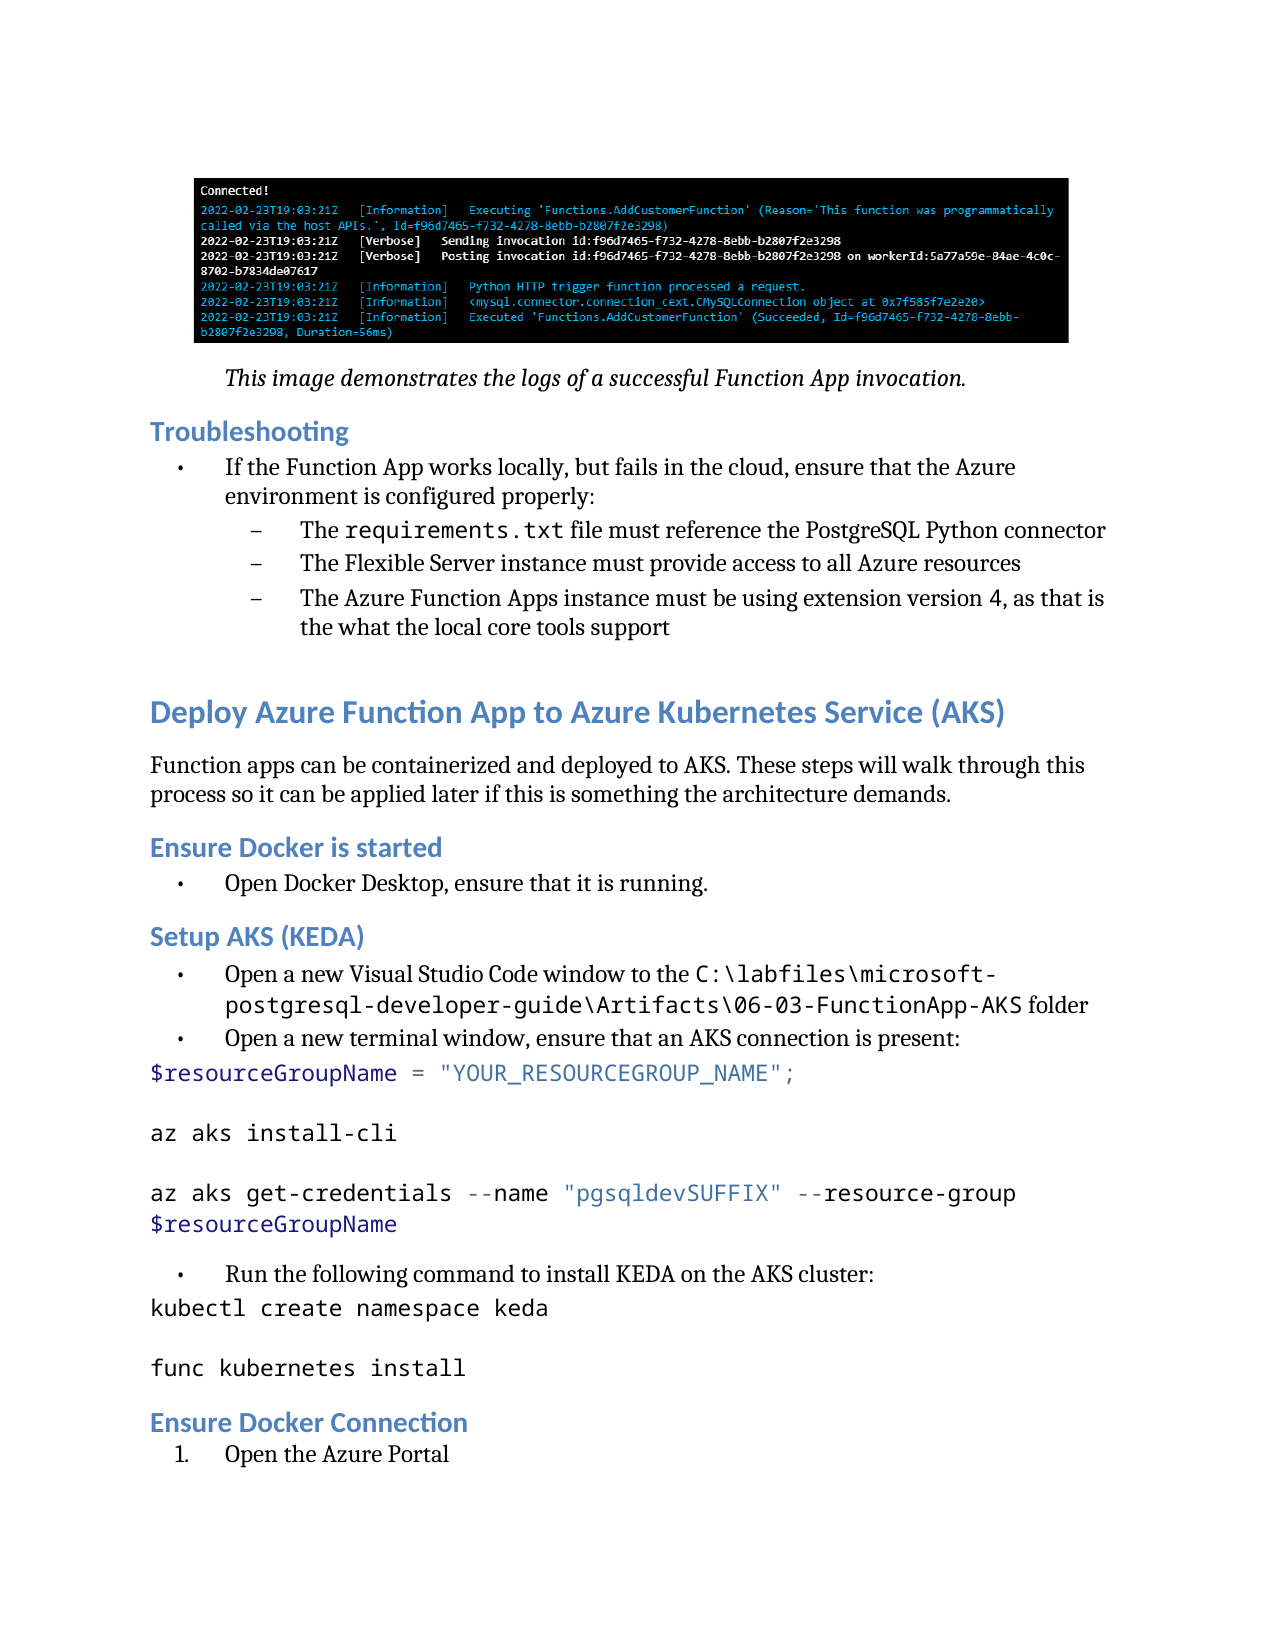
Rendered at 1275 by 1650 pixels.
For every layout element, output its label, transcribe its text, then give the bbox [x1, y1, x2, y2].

subtitle Deploy Azure Function App to Azure Kubernetes Service (AKS) [150, 692, 1125, 732]
subtitle Ensure Docker is started [150, 829, 1125, 865]
list Run the following command to install KEDA on the AKS cluster: [175, 1260, 1125, 1288]
list Open a new terminal window, ensure that an AKS connection is present: [175, 1024, 1125, 1053]
subtitle Setup AKS (KEDA) [150, 918, 1125, 954]
list Open the Azure Portal [175, 1440, 1125, 1469]
text Function apps can be containerized and deployed to AKS. These steps will walk through this process so it can be applied later if this is something the architecture demands. [150, 751, 1125, 808]
list Open Docker Desktop, ensure that it is running. [175, 869, 1125, 897]
list Open a new Visual Studio Code window to the C:\labfiles\microsoft-postgresql-developer-guide\Artifacts\06-03-FunctionApp-AKS folder [175, 958, 1125, 1020]
subtitle Troubleshooting [150, 413, 1125, 449]
list If the Function App works locally, but fails in the cloud, ensure that the Azure environment is configured properly: [175, 453, 1125, 510]
list The Azure Function Apps instance must be using extension version 4, as that is the what the local core tools support [250, 582, 1125, 642]
text $resourceGroupName = "YOUR_RESOURCEGROUP_NAME"; az aks install-cli az aks get-credentials --name "pgsqldevSUFFIX" --resource-group $resourceGroupName [150, 1056, 1125, 1239]
list The Flexible Server instance must provide access to all Azure resources [250, 549, 1125, 578]
picture [193, 178, 1069, 343]
subtitle Ensure Docker Connection [150, 1404, 1125, 1440]
text kubectl create namespace keda func kubernetes install [150, 1292, 1125, 1383]
list This image demonstrates the logs of a successful Function App invocation. [175, 364, 1125, 393]
list The requirements.txt file must reference the PostgreSQL Python connector [250, 514, 1125, 545]
